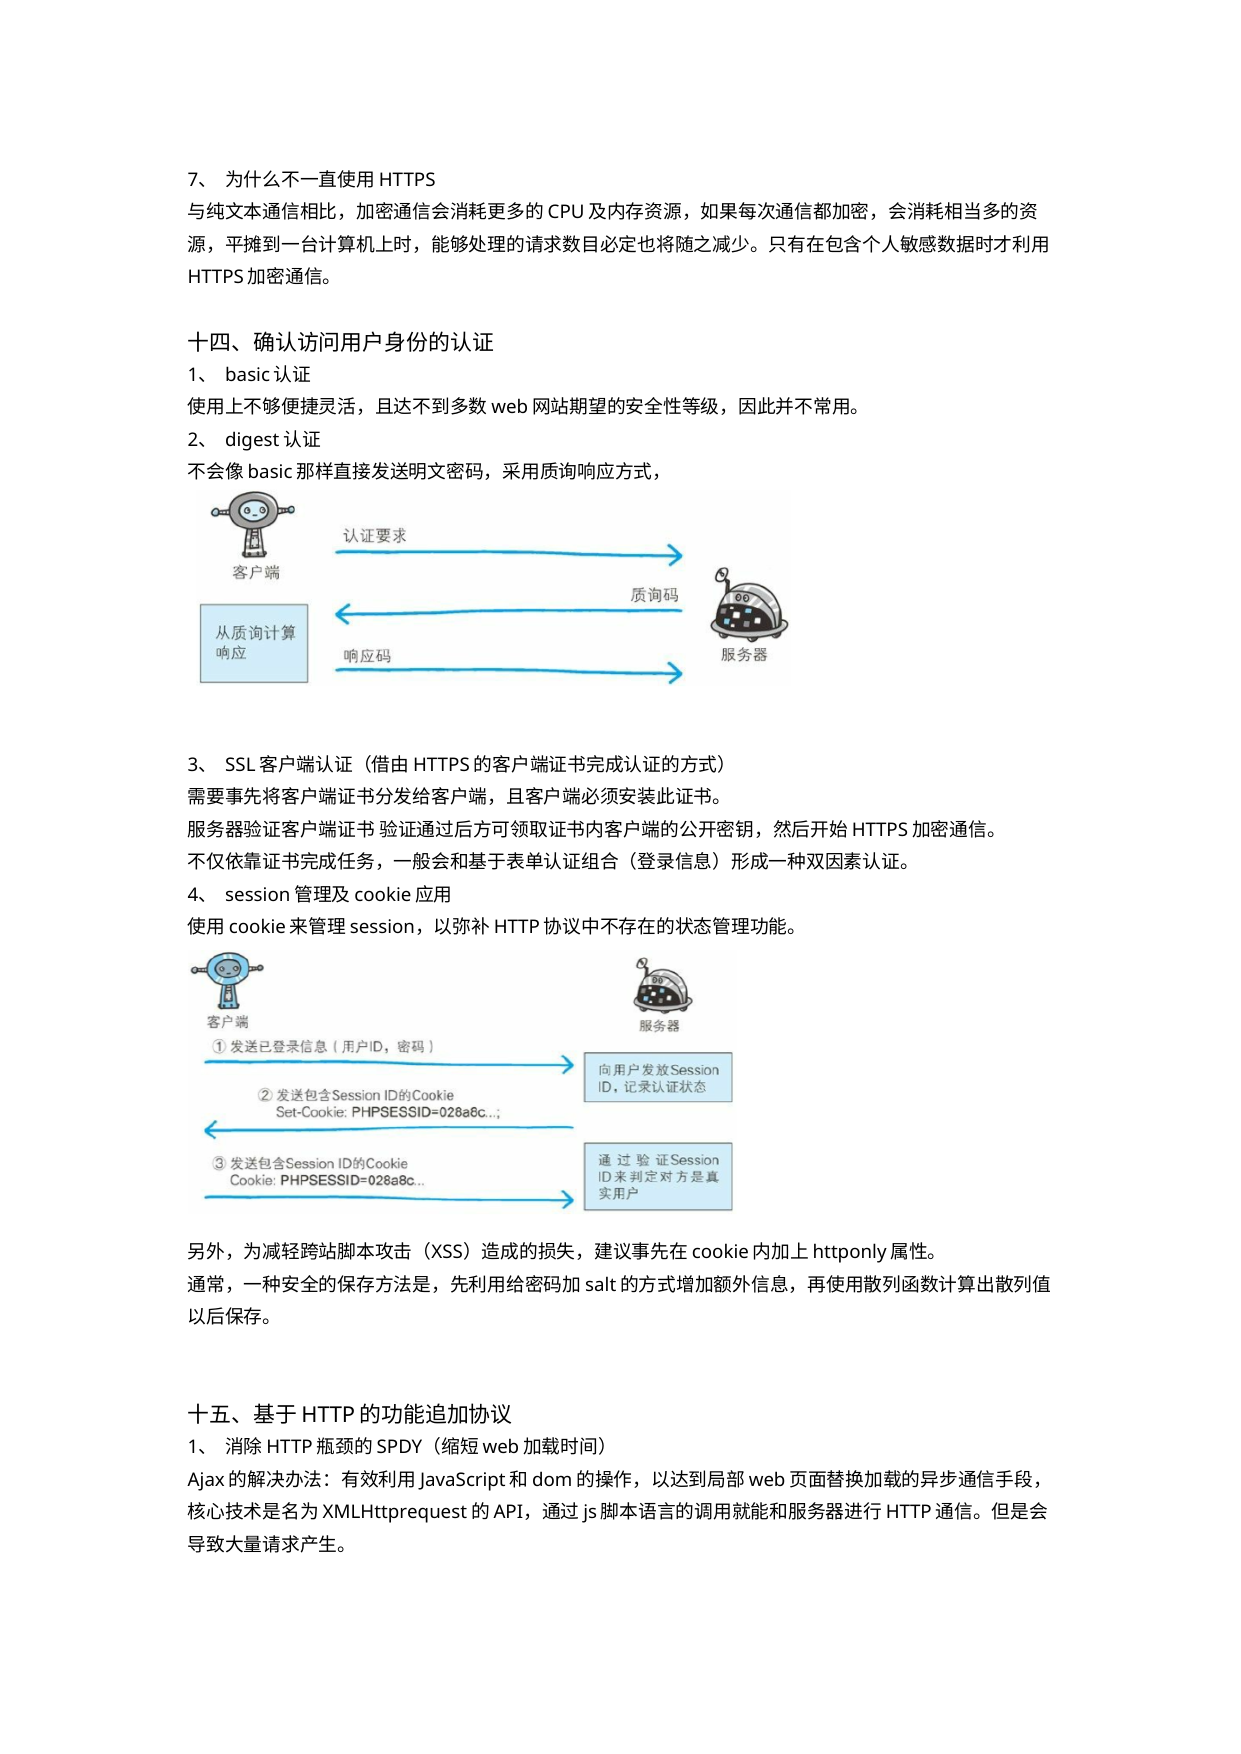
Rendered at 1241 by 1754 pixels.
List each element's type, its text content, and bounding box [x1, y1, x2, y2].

text 另外，为减轻跨站脚本攻击（XSS）造成的损失，建议事先在cookie内加上httponly属性。 [187, 1234, 1053, 1267]
text 使用上不够便捷灵活，且达不到多数web网站期望的安全性等级，因此并不常用。 [187, 389, 1053, 422]
text 十四、确认访问用户身份的认证 [187, 324, 1053, 357]
text 十五、基于HTTP的功能追加协议 [187, 1397, 1053, 1429]
text 需要事先将客户端证书分发给客户端，且客户端必须安装此证书。 [187, 779, 1053, 812]
picture [187, 487, 796, 690]
list SSL客户端认证（借由HTTPS的客户端证书完成认证的方式） [187, 747, 1053, 779]
text 不仅依靠证书完成任务，一般会和基于表单认证组合（登录信息）形成一种双因素认证。 [187, 844, 1053, 877]
text 不会像basic那样直接发送明文密码，采用质询响应方式， [187, 454, 1053, 487]
text Ajax的解决办法：有效利用JavaScript和dom的操作，以达到局部web页面替换加载的异步通信手段，核心技术是名为XMLHttprequest的API，通过js脚本语言的调用就能和服务器进行HTTP通信。但是会导致大量请求产生。 [187, 1462, 1053, 1559]
list session管理及cookie应用 [187, 877, 1053, 909]
text 通常，一种安全的保存方法是，先利用给密码加salt的方式增加额外信息，再使用散列函数计算出散列值以后保存。 [187, 1267, 1053, 1332]
list digest认证 [187, 422, 1053, 454]
list basic认证 [187, 357, 1053, 389]
text 服务器验证客户端证书 验证通过后方可领取证书内客户端的公开密钥，然后开始HTTPS加密通信。 [187, 812, 1053, 844]
text 使用cookie来管理session，以弥补HTTP协议中不存在的状态管理功能。 [187, 909, 1053, 942]
list 为什么不一直使用HTTPS [187, 162, 1053, 194]
list 消除HTTP瓶颈的SPDY（缩短web加载时间） [187, 1429, 1053, 1462]
text 与纯文本通信相比，加密通信会消耗更多的CPU及内存资源，如果每次通信都加密，会消耗相当多的资源，平摊到一台计算机上时，能够处理的请求数目必定也将随之减少。只有在包含个人敏感数据时才利用HTTPS加密通信。 [187, 194, 1053, 292]
picture [187, 942, 739, 1217]
